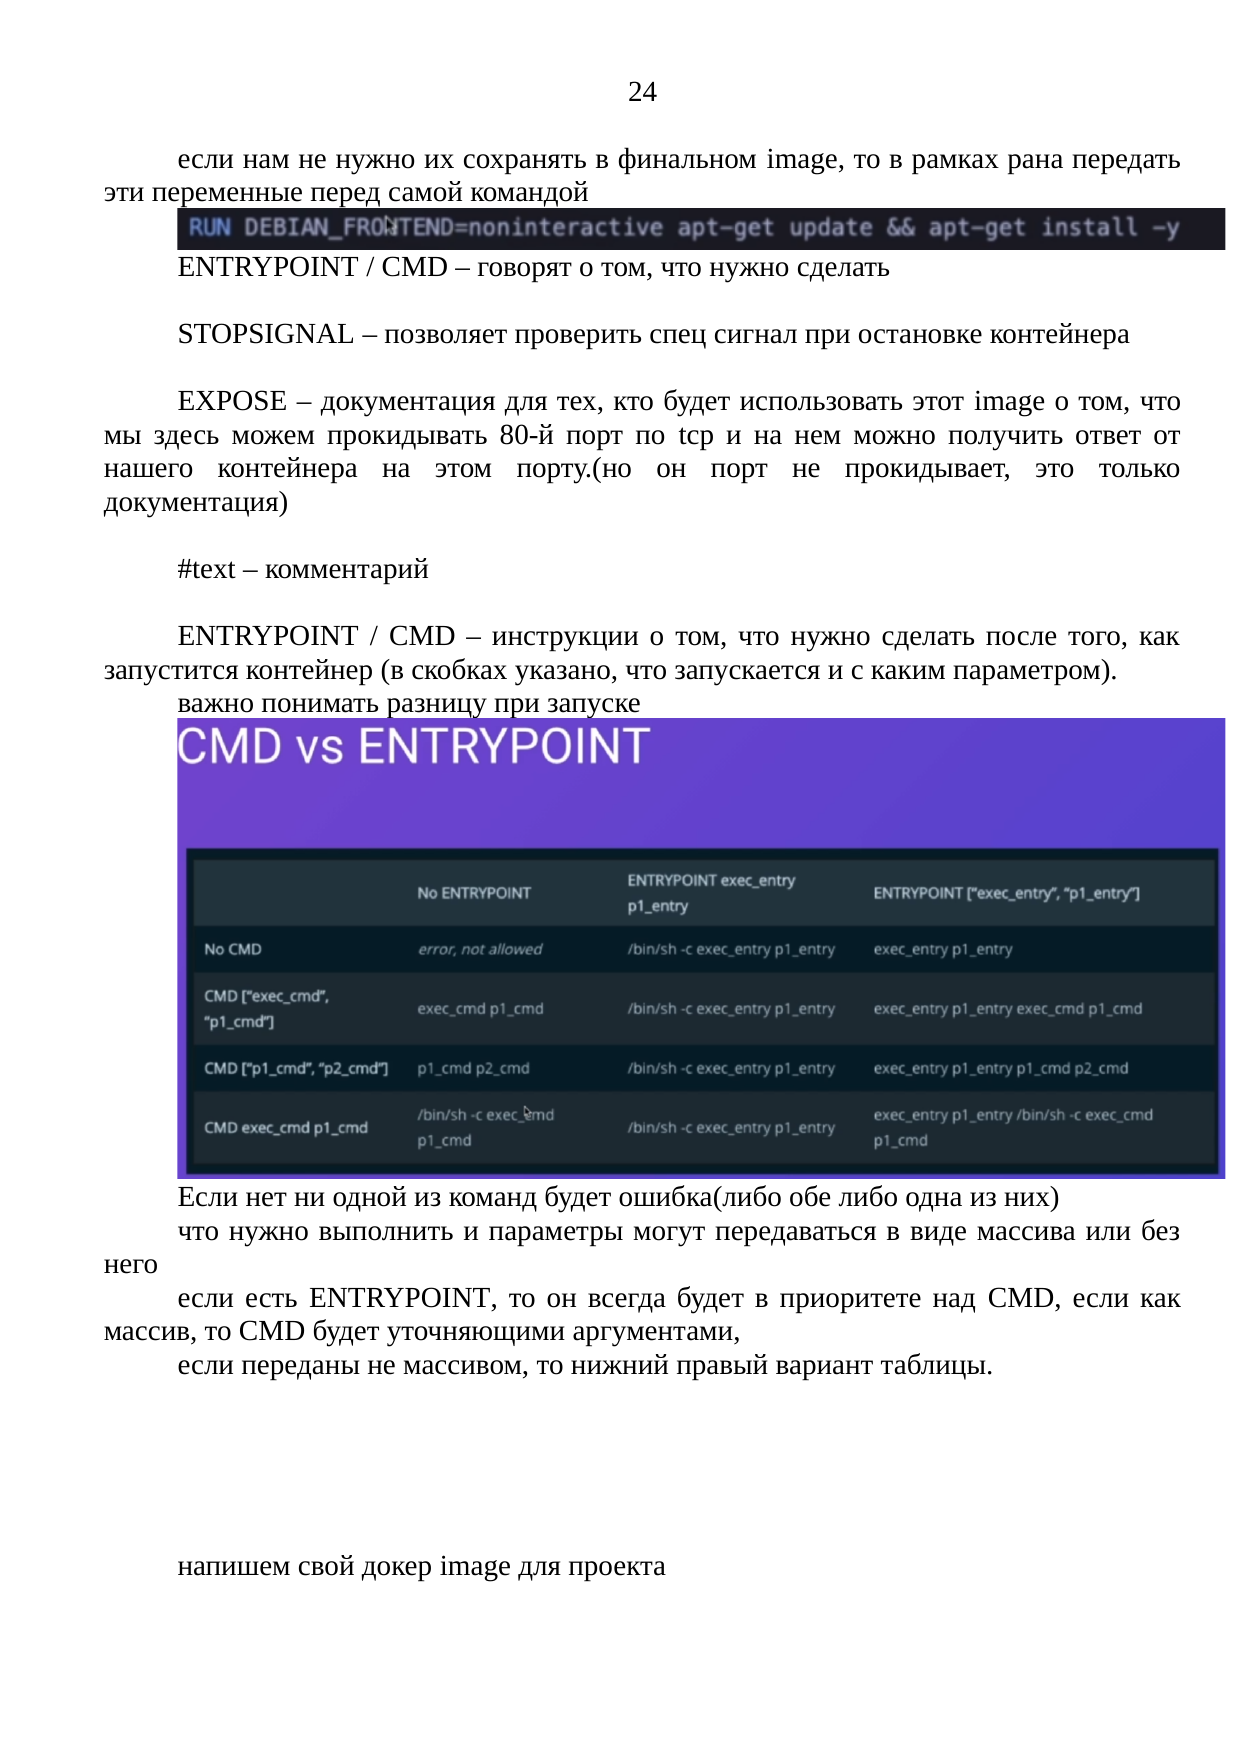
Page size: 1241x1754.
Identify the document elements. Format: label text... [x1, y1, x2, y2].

text Если нет ни одной из команд будет ошибка(либо обе либо одна из них) [103, 1179, 1181, 1213]
text если нам не нужно их сохранять в финальном image, то в рамках рана передать эти переменные перед самой командой [103, 141, 1181, 208]
text #text – комментарий [103, 551, 1181, 585]
picture [177, 208, 1226, 250]
picture [177, 718, 1226, 1179]
text ENTRYPOINT / CMD – говорят о том, что нужно сделать [103, 249, 1181, 283]
text что нужно выполнить и параметры могут передаваться в виде массива или без него [103, 1213, 1181, 1280]
text если есть ENTRYPOINT, то он всегда будет в приоритете над CMD, если как массив, то CMD будет уточняющими аргументами, [103, 1280, 1181, 1347]
text EXPOSE – документация для тех, кто будет использовать этот image о том, что мы здесь можем прокидывать 80-й порт по tcp и на нем можно получить ответ от нашего контейнера на этом порту.(но он порт не прокидывает, это только документация) [103, 383, 1181, 518]
text важно понимать разницу при запуске [103, 685, 1181, 719]
text если переданы не массивом, то нижний правый вариант таблицы. [103, 1347, 1181, 1380]
text напишем свой докер image для проекта [103, 1548, 1181, 1582]
text ENTRYPOINT / CMD – инструкции о том, что нужно сделать после того, как запустится контейнер (в скобках указано, что запускается и с каким параметром). [103, 618, 1181, 685]
text STOPSIGNAL – позволяет проверить спец сигнал при остановке контейнера [103, 316, 1181, 350]
